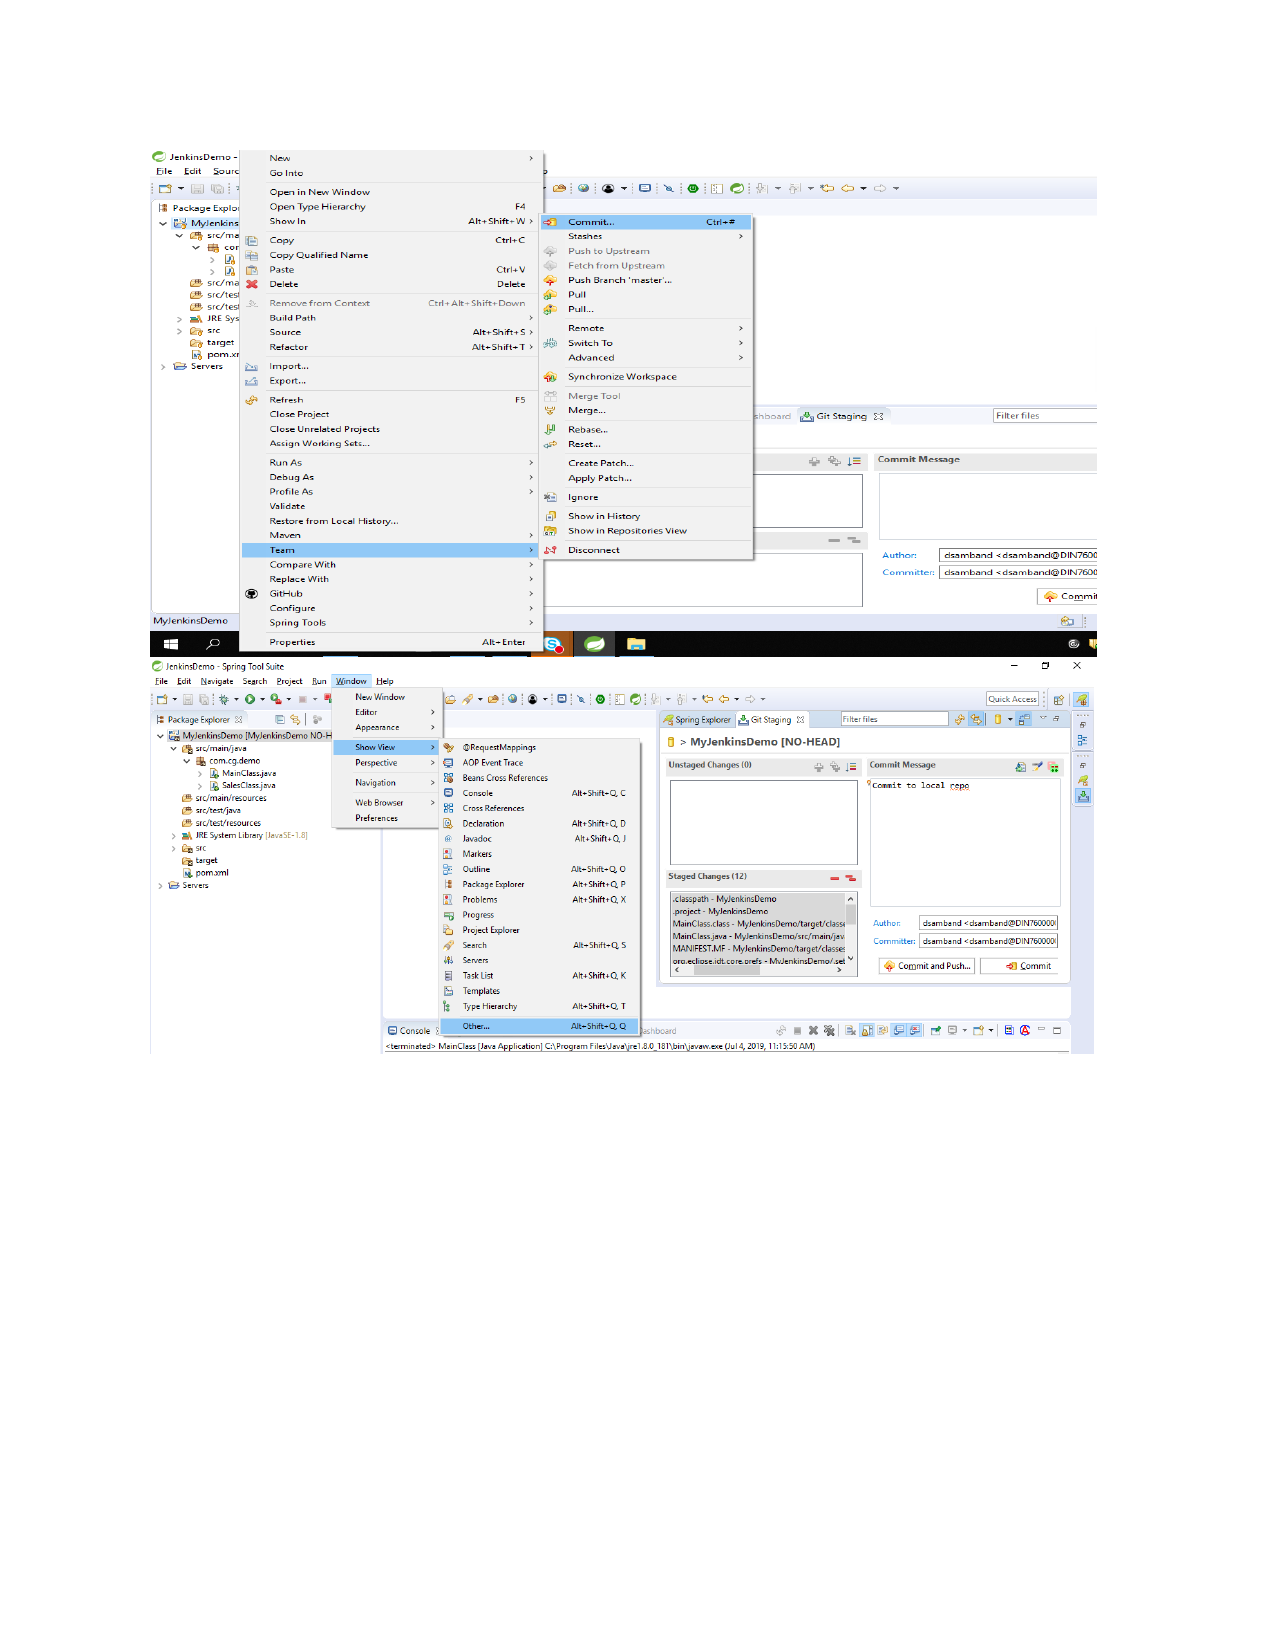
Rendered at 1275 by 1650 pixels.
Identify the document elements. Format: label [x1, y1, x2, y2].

picture [150, 658, 1094, 1054]
picture [150, 150, 1097, 657]
